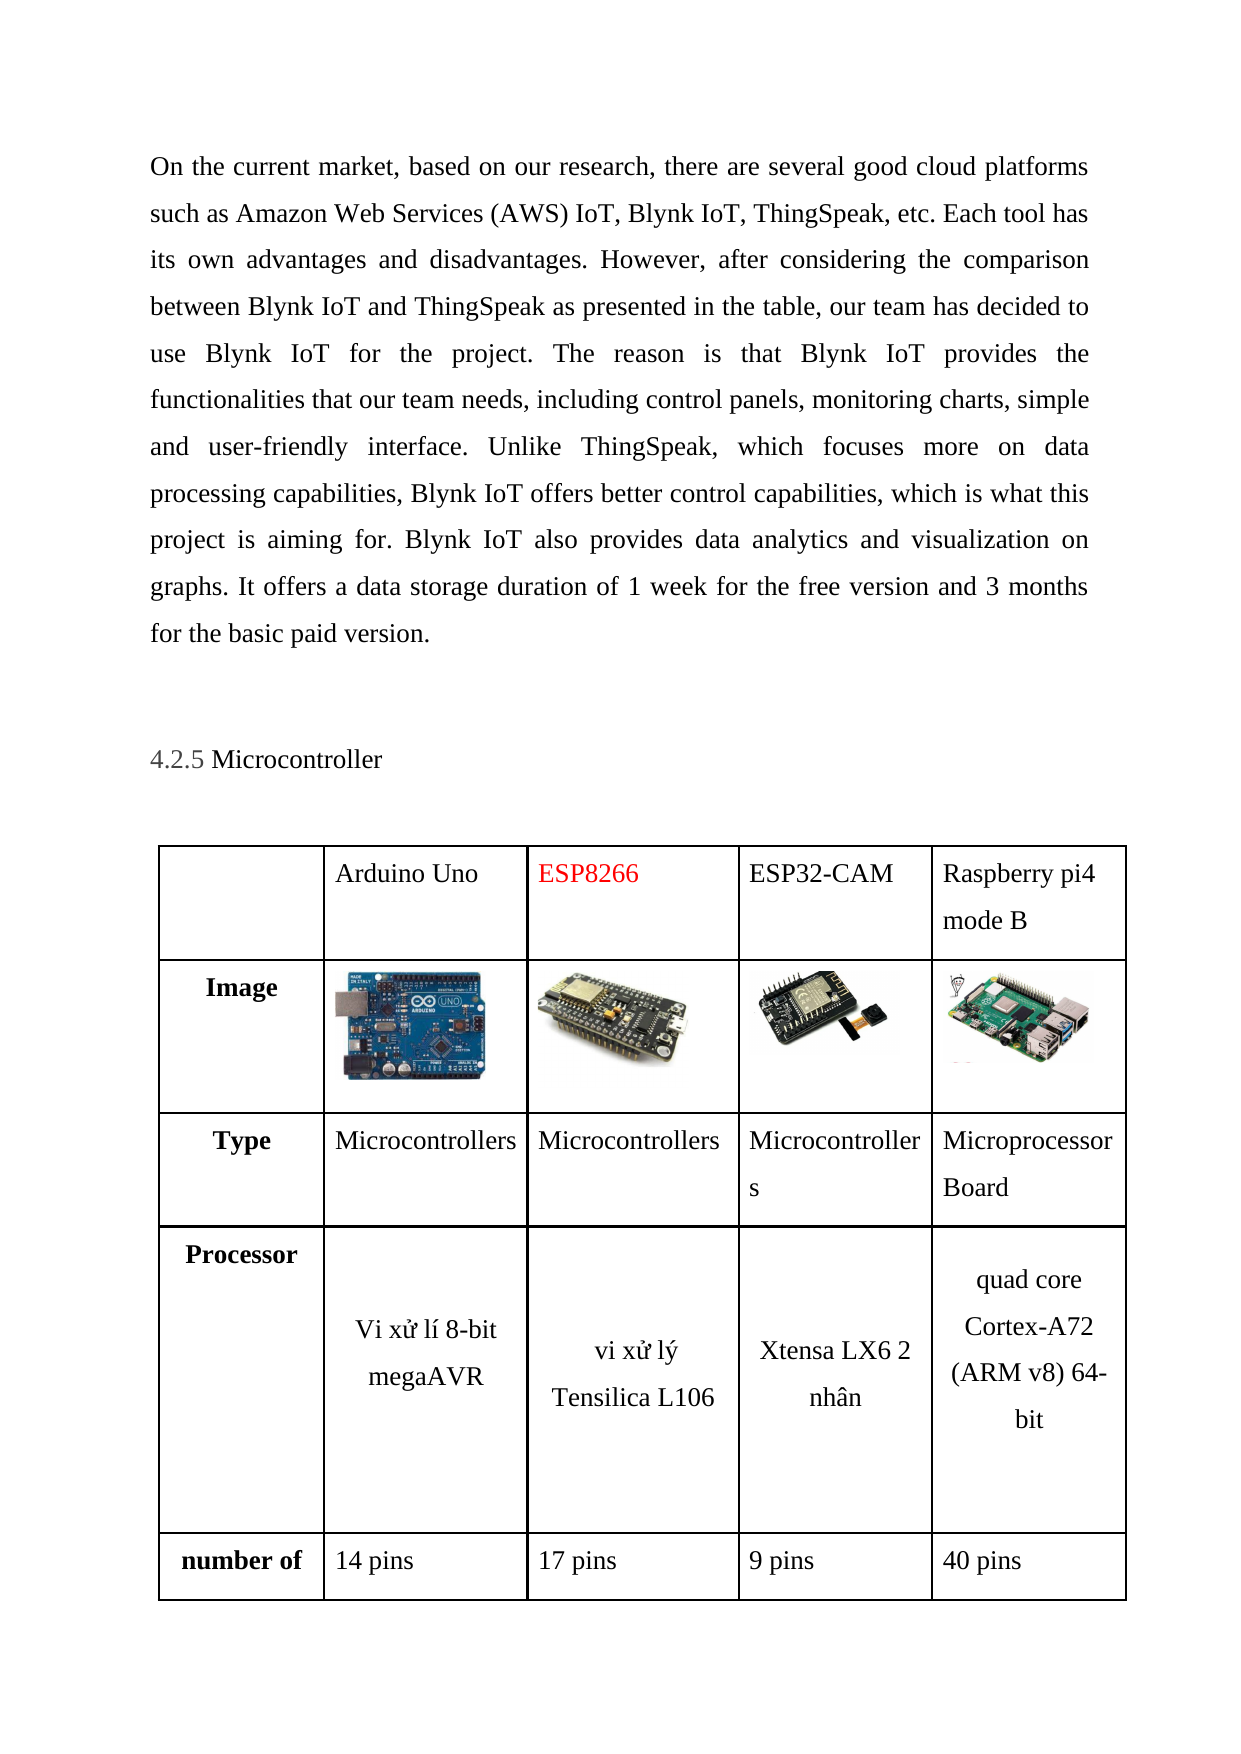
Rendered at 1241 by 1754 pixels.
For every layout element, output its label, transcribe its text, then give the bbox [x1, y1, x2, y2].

table_cell 9 pins [740, 1534, 931, 1599]
picture [942, 971, 1095, 1063]
table_cell 40 pins [933, 1534, 1125, 1599]
picture [334, 971, 487, 1080]
table_cell [933, 961, 1125, 1112]
table_cell number of GPIO pins [160, 1534, 323, 1599]
table_cell Type [160, 1114, 323, 1225]
table_header ESP8266 [529, 847, 738, 959]
table_cell Microcontrollers [529, 1114, 738, 1225]
table_header Arduino Uno [325, 847, 526, 959]
picture [537, 971, 690, 1088]
table_header [160, 847, 323, 959]
subtitle 4.2.5 Microcontroller [150, 743, 1090, 774]
table_cell [740, 961, 931, 1112]
picture [748, 971, 901, 1055]
table_cell Microcontrollers [325, 1114, 526, 1225]
table_cell [325, 961, 526, 1112]
table_cell vi xử lý Tensilica L106 [529, 1228, 738, 1532]
table_header ESP32-CAM [740, 847, 931, 959]
table_cell 14 pins [325, 1534, 526, 1599]
text On the current market, based on our research, there are several good cloud platforms such as Amazon Web Services (AWS) IoT, Blynk IoT, ThingSpeak, etc. Each tool has its own advantages and disadvantages. However, after considering the comparison between Blynk IoT and ThingSpeak as presented in the table, our team has decided to use Blynk IoT for the project. The reason is that Blynk IoT provides the functionalities that our team needs, including control panels, monitoring charts, simple and user-friendly interface. Unlike ThingSpeak, which focuses more on data processing capabilities, Blynk IoT offers better control capabilities, which is what this project is aiming for. Blynk IoT also provides data analytics and visualization on graphs. It offers a data storage duration of 1 week for the free version and 3 months for the basic paid version. [150, 150, 1090, 648]
table_cell Microprocessor Board [933, 1114, 1125, 1225]
table_cell 17 pins [529, 1534, 738, 1599]
table_cell Vi xử lí 8-bit megaAVR [325, 1228, 526, 1532]
table_header Raspberry pi4 mode B [933, 847, 1125, 959]
table_cell Xtensa LX6 2 nhân [740, 1228, 931, 1532]
table_cell quad core Cortex-A72 (ARM v8) 64-bit [933, 1228, 1125, 1532]
table_cell Image [160, 961, 323, 1112]
table_cell [529, 961, 738, 1112]
table_cell Processor [160, 1228, 323, 1532]
table_cell Microcontrollers [740, 1114, 931, 1225]
